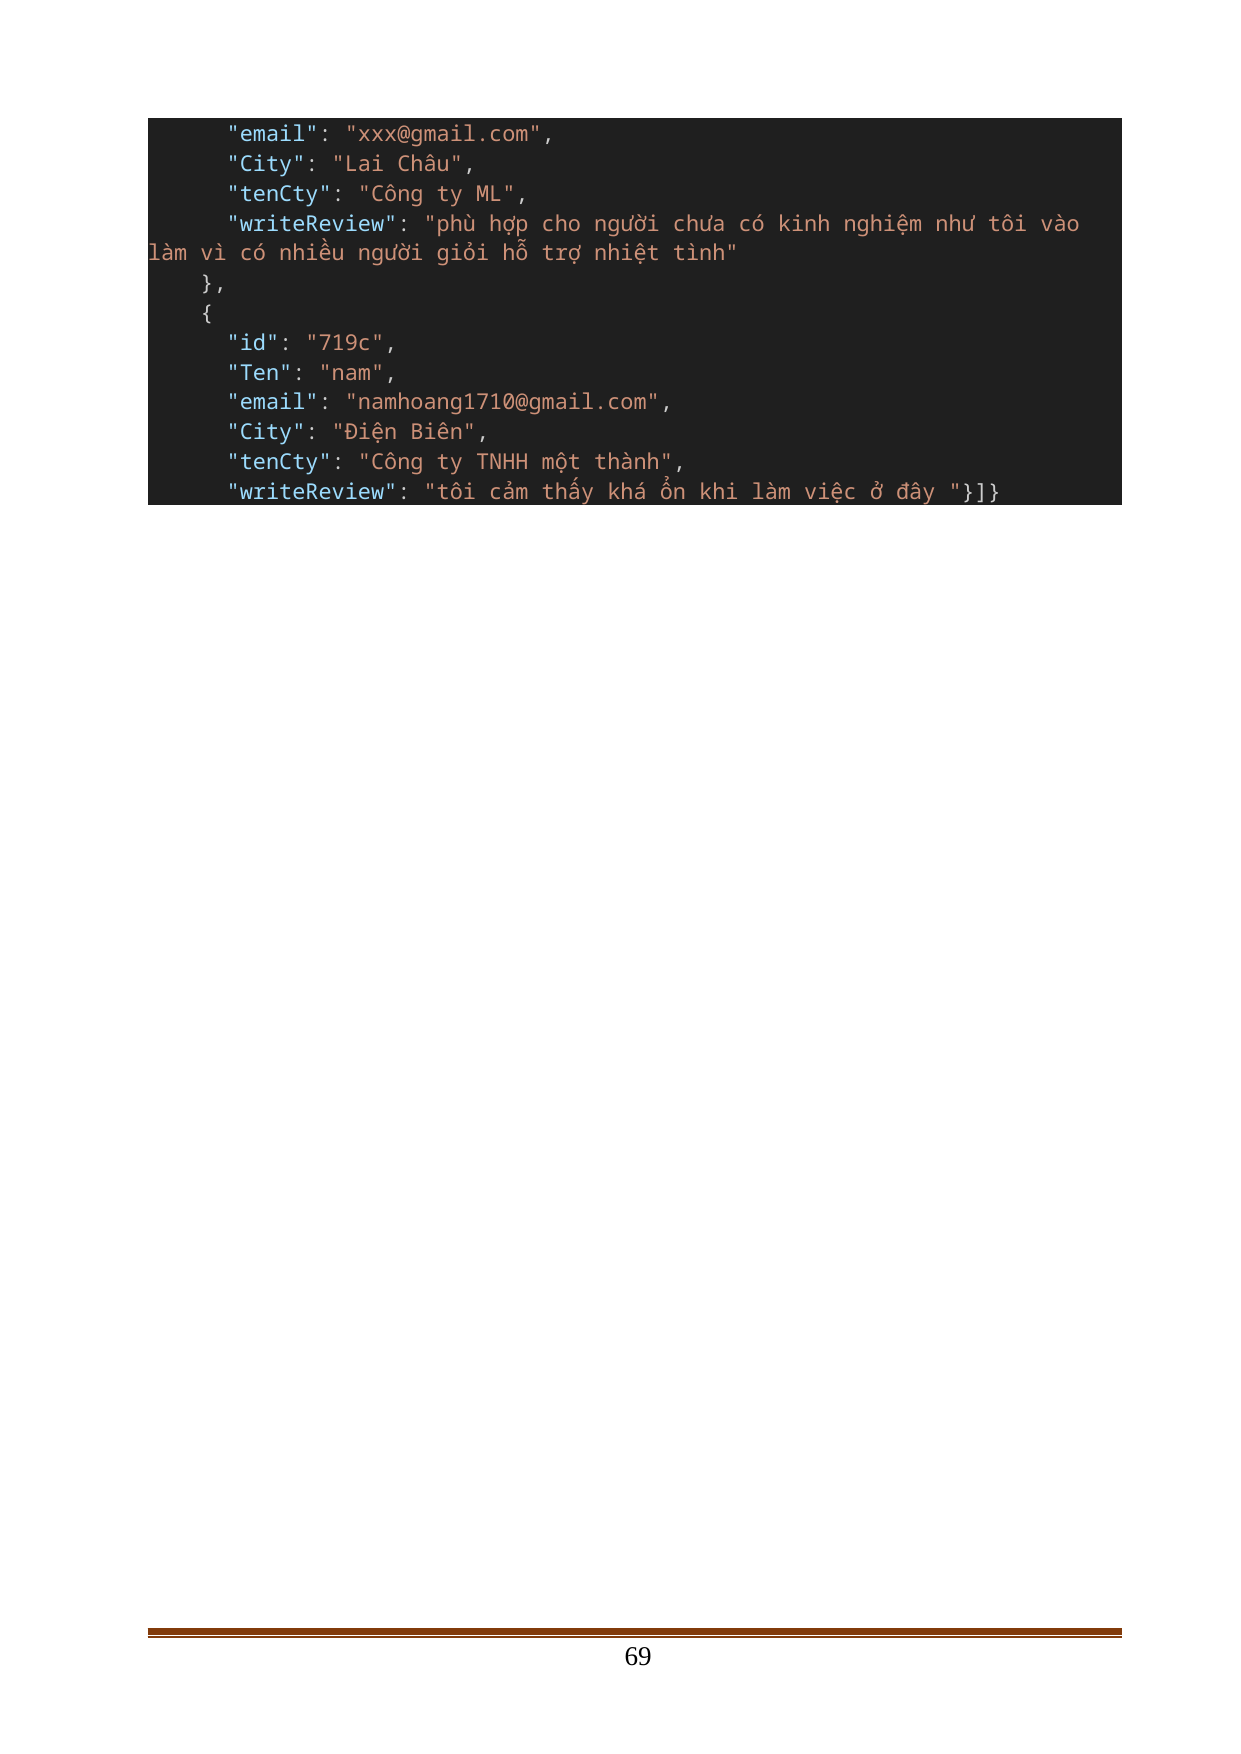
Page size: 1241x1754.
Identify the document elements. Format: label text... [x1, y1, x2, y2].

text "tenCty": "Công ty TNHH một thành", [148, 446, 1122, 476]
text "tenCty": "Công ty ML", [148, 178, 1122, 207]
text "Ten": "nam", [148, 356, 1122, 386]
text }, [148, 267, 1122, 297]
text "City": "Lai Châu", [148, 148, 1122, 178]
text { [148, 297, 1122, 327]
text "writeReview": "phù hợp cho người chưa có kinh nghiệm như tôi vào làm vì có nhiều người giỏi hỗ trợ nhiệt tình" [148, 207, 1122, 267]
text "City": "Điện Biên", [148, 416, 1122, 446]
text "email": "namhoang1710@gmail.com", [148, 386, 1122, 416]
text "email": "xxx@gmail.com", [148, 118, 1122, 148]
text "writeReview": "tôi cảm thấy khá ổn khi làm việc ở đây "}]} [148, 476, 1122, 505]
text "id": "719c", [148, 327, 1122, 356]
